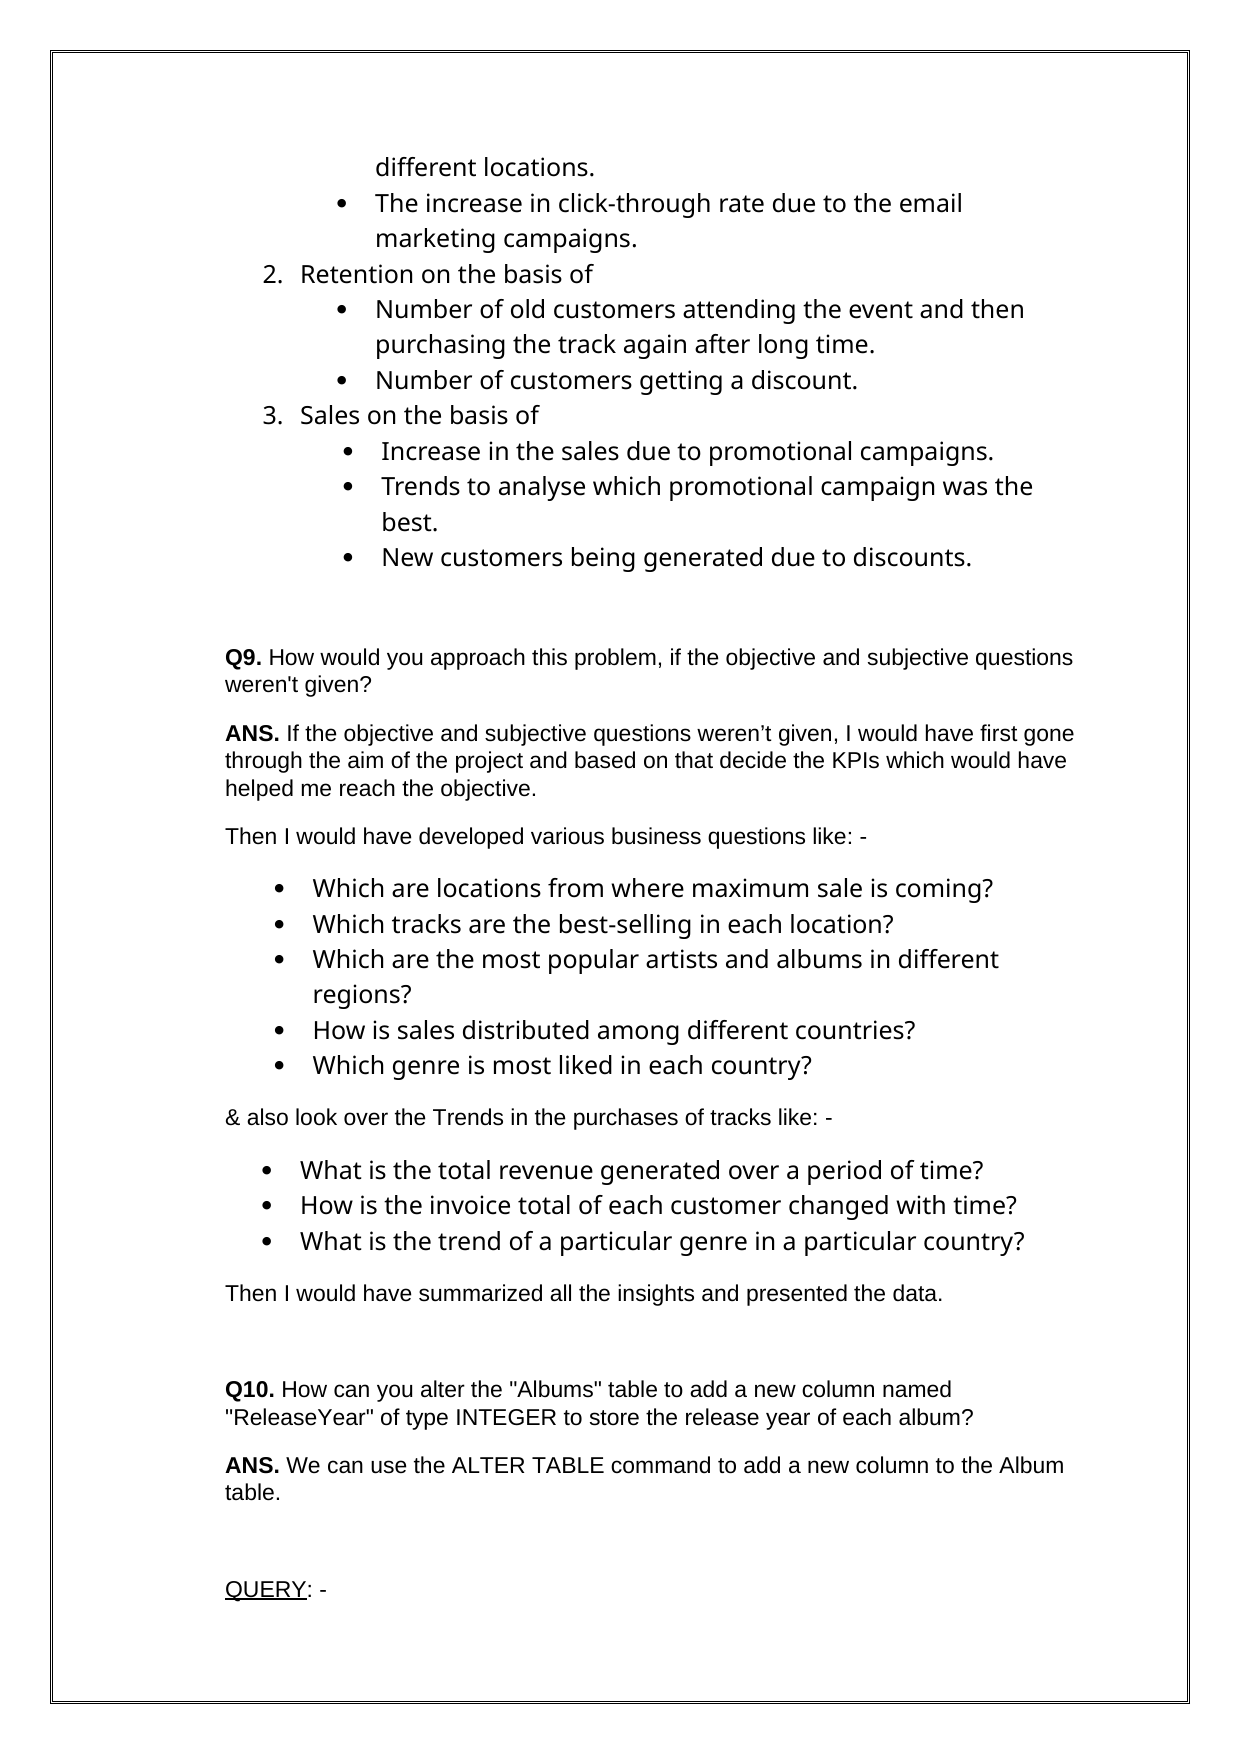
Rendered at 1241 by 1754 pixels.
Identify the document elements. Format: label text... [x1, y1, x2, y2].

list Increase in the sales due to promotional campaigns. [344, 433, 1090, 467]
list Which tracks are the best-selling in each location? [275, 906, 1090, 940]
list Which genre is most liked in each country? [275, 1048, 1090, 1082]
list Which are the most popular artists and albums in different regions? [275, 942, 1090, 1011]
text ANS. We can use the ALTER TABLE command to add a new column to the Album table. [225, 1452, 1090, 1505]
text Then I would have summarized all the insights and presented the data. [225, 1279, 1090, 1306]
list What is the trend of a particular genre in a particular country? [262, 1223, 1090, 1257]
text Then I would have developed various business questions like: - [225, 823, 1090, 849]
list The increase in click-through rate due to the email marketing campaigns. [337, 185, 1090, 255]
list How is sales distributed among different countries? [275, 1013, 1090, 1047]
list Number of old customers attending the event and then purchasing the track again after long time. [337, 292, 1090, 361]
text & also look over the Trends in the purchases of tracks like: - [225, 1104, 1090, 1131]
list What is the total revenue generated over a period of time? [262, 1152, 1090, 1187]
text ANS. If the objective and subjective questions weren’t given, I would have first gone through the aim of the project and based on that decide the KPIs which would have helped me reach the objective. [225, 720, 1090, 801]
list Which are locations from where maximum sale is coming? [275, 871, 1090, 905]
list Number of people participating in the events held in different locations. [337, 150, 1090, 184]
list Sales on the basis of [262, 398, 1090, 432]
list How is the invoice total of each customer changed with time? [262, 1188, 1090, 1222]
list New customers being generated due to discounts. [344, 539, 1090, 574]
list Retention on the basis of [262, 256, 1090, 290]
text QUERY: - [225, 1576, 1090, 1602]
text Q9. How would you approach this problem, if the objective and subjective questions weren't given? [225, 644, 1090, 698]
list Number of customers getting a discount. [337, 362, 1090, 397]
text Q10. How can you alter the "Albums" table to add a new column named "ReleaseYear" of type INTEGER to store the release year of each album? [225, 1376, 1090, 1430]
list Trends to analyse which promotional campaign was the best. [344, 469, 1090, 538]
